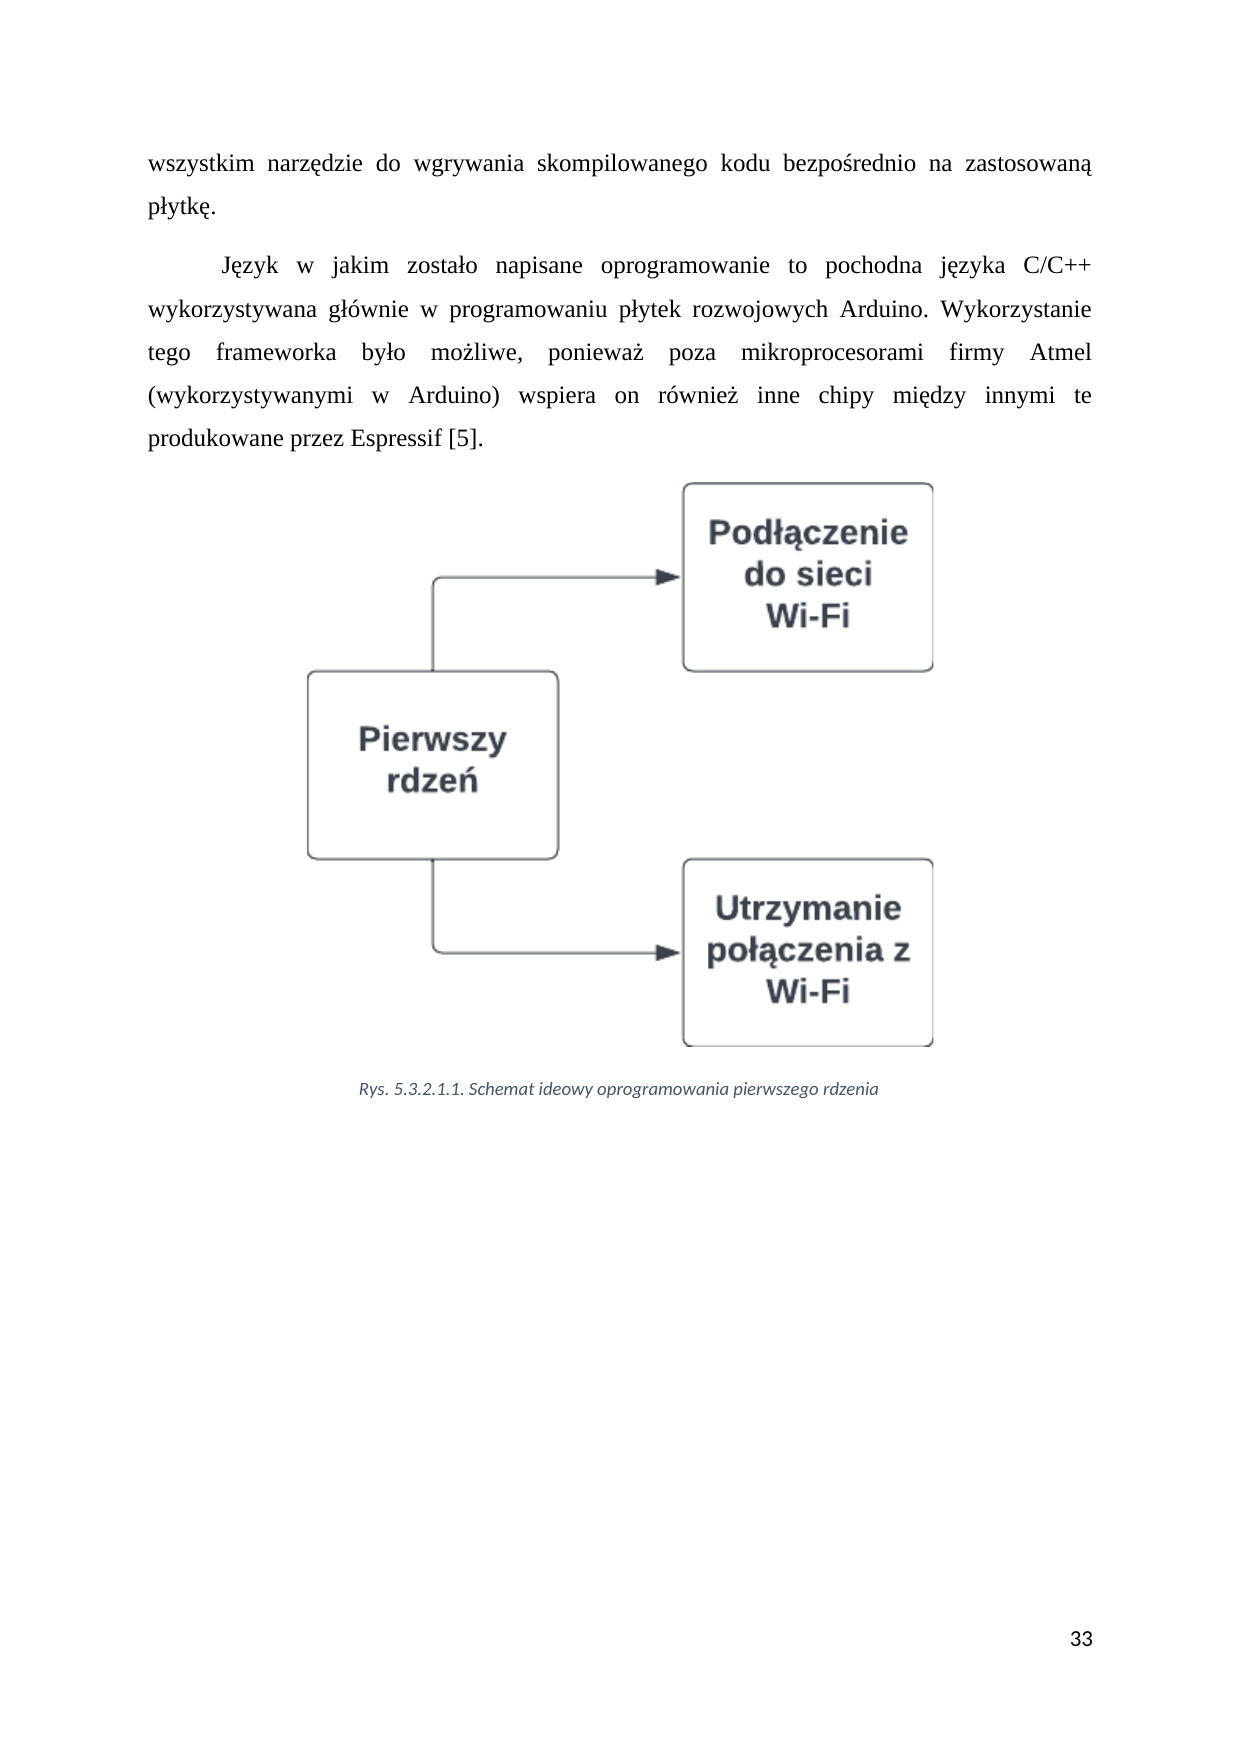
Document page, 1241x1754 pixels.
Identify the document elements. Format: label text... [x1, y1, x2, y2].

text Rys. 5.3.2.1.1. Schemat ideowy oprogramowania pierwszego rdzenia [148, 1077, 1093, 1100]
text Język w jakim zostało napisane oprogramowanie to pochodna języka C/C++ wykorzystywana głównie w programowaniu płytek rozwojowych Arduino. Wykorzystanie tego frameworka było możliwe, ponieważ poza mikroprocesorami firmy Atmel (wykorzystywanymi w Arduino) wspiera on również inne chipy między innymi te produkowane przez Espressif [5]. [148, 251, 1093, 452]
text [148, 148, 1093, 219]
picture [306, 482, 934, 1047]
